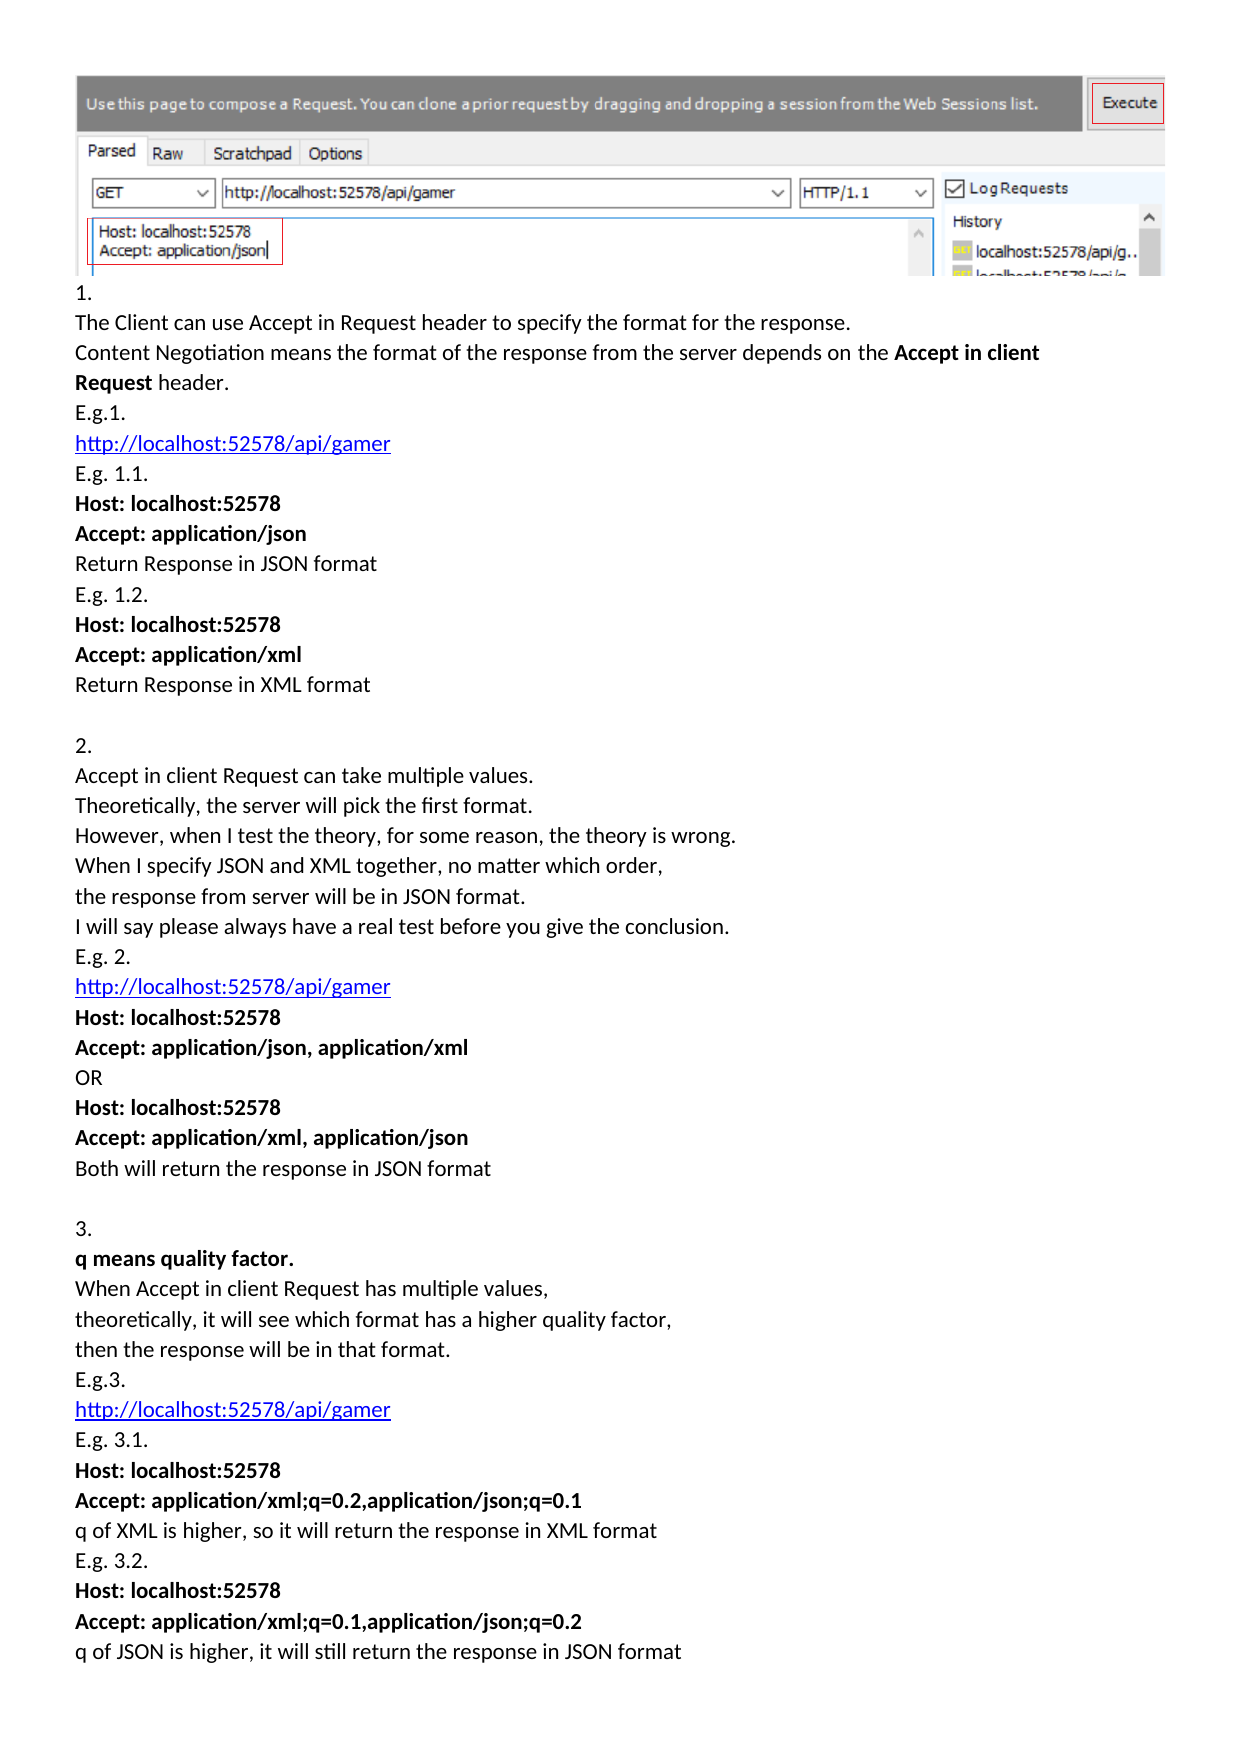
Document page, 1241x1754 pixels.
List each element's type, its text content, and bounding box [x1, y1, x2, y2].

text E.g. 3.1. [75, 1426, 1165, 1454]
text Theoretically, the server will pick the first format. [75, 791, 1165, 819]
text q of XML is higher, so it will return the response in XML format [75, 1516, 1165, 1544]
text Accept: application/json [75, 519, 1165, 547]
text q means quality factor. [75, 1244, 1165, 1272]
text E.g.3. [75, 1365, 1165, 1393]
text E.g. 1.2. [75, 580, 1165, 608]
text Host: localhost:52578 [75, 489, 1165, 517]
text Accept: application/xml;q=0.1,application/json;q=0.2 [75, 1607, 1165, 1635]
text Accept in client Request can take multiple values. [75, 761, 1165, 789]
text Host: localhost:52578 [75, 1003, 1165, 1031]
text http://localhost:52578/api/gamer [75, 429, 1165, 457]
text Content Negotiation means the format of the response from the server depends on the Accept in client Request header. [75, 338, 1165, 396]
text Host: localhost:52578 [75, 1456, 1165, 1484]
text Accept: application/xml, application/json [75, 1123, 1165, 1152]
text Host: localhost:52578 [75, 1093, 1165, 1121]
text Accept: application/xml;q=0.2,application/json;q=0.1 [75, 1486, 1165, 1514]
text When Accept in client Request has multiple values, [75, 1274, 1165, 1303]
text 2. [75, 731, 1165, 759]
text q of JSON is higher, it will still return the response in JSON format [75, 1637, 1165, 1665]
text Both will return the response in JSON format [75, 1154, 1165, 1182]
text Host: localhost:52578 [75, 610, 1165, 638]
text 3. [75, 1214, 1165, 1242]
text E.g.1. [75, 398, 1165, 427]
text theoretically, it will see which format has a higher quality factor, [75, 1305, 1165, 1333]
text Host: localhost:52578 [75, 1577, 1165, 1605]
text However, when I test the theory, for some reason, the theory is wrong. [75, 821, 1165, 849]
text E.g. 1.1. [75, 459, 1165, 487]
text Return Response in XML format [75, 670, 1165, 698]
picture [75, 75, 1166, 276]
text 1. [75, 278, 1165, 306]
text When I specify JSON and XML together, no matter which order, [75, 852, 1165, 880]
text Accept: application/json, application/xml [75, 1033, 1165, 1061]
text OR [75, 1063, 1165, 1091]
text http://localhost:52578/api/gamer [75, 1395, 1165, 1423]
text the response from server will be in JSON format. [75, 882, 1165, 910]
text I will say please always have a real test before you give the conclusion. [75, 912, 1165, 940]
text http://localhost:52578/api/gamer [75, 972, 1165, 1001]
text Accept: application/xml [75, 640, 1165, 668]
text The Client can use Accept in Request header to specify the format for the response. [75, 308, 1165, 336]
text then the response will be in that format. [75, 1335, 1165, 1363]
text E.g. 3.2. [75, 1546, 1165, 1574]
text E.g. 2. [75, 942, 1165, 970]
text Return Response in JSON format [75, 549, 1165, 578]
